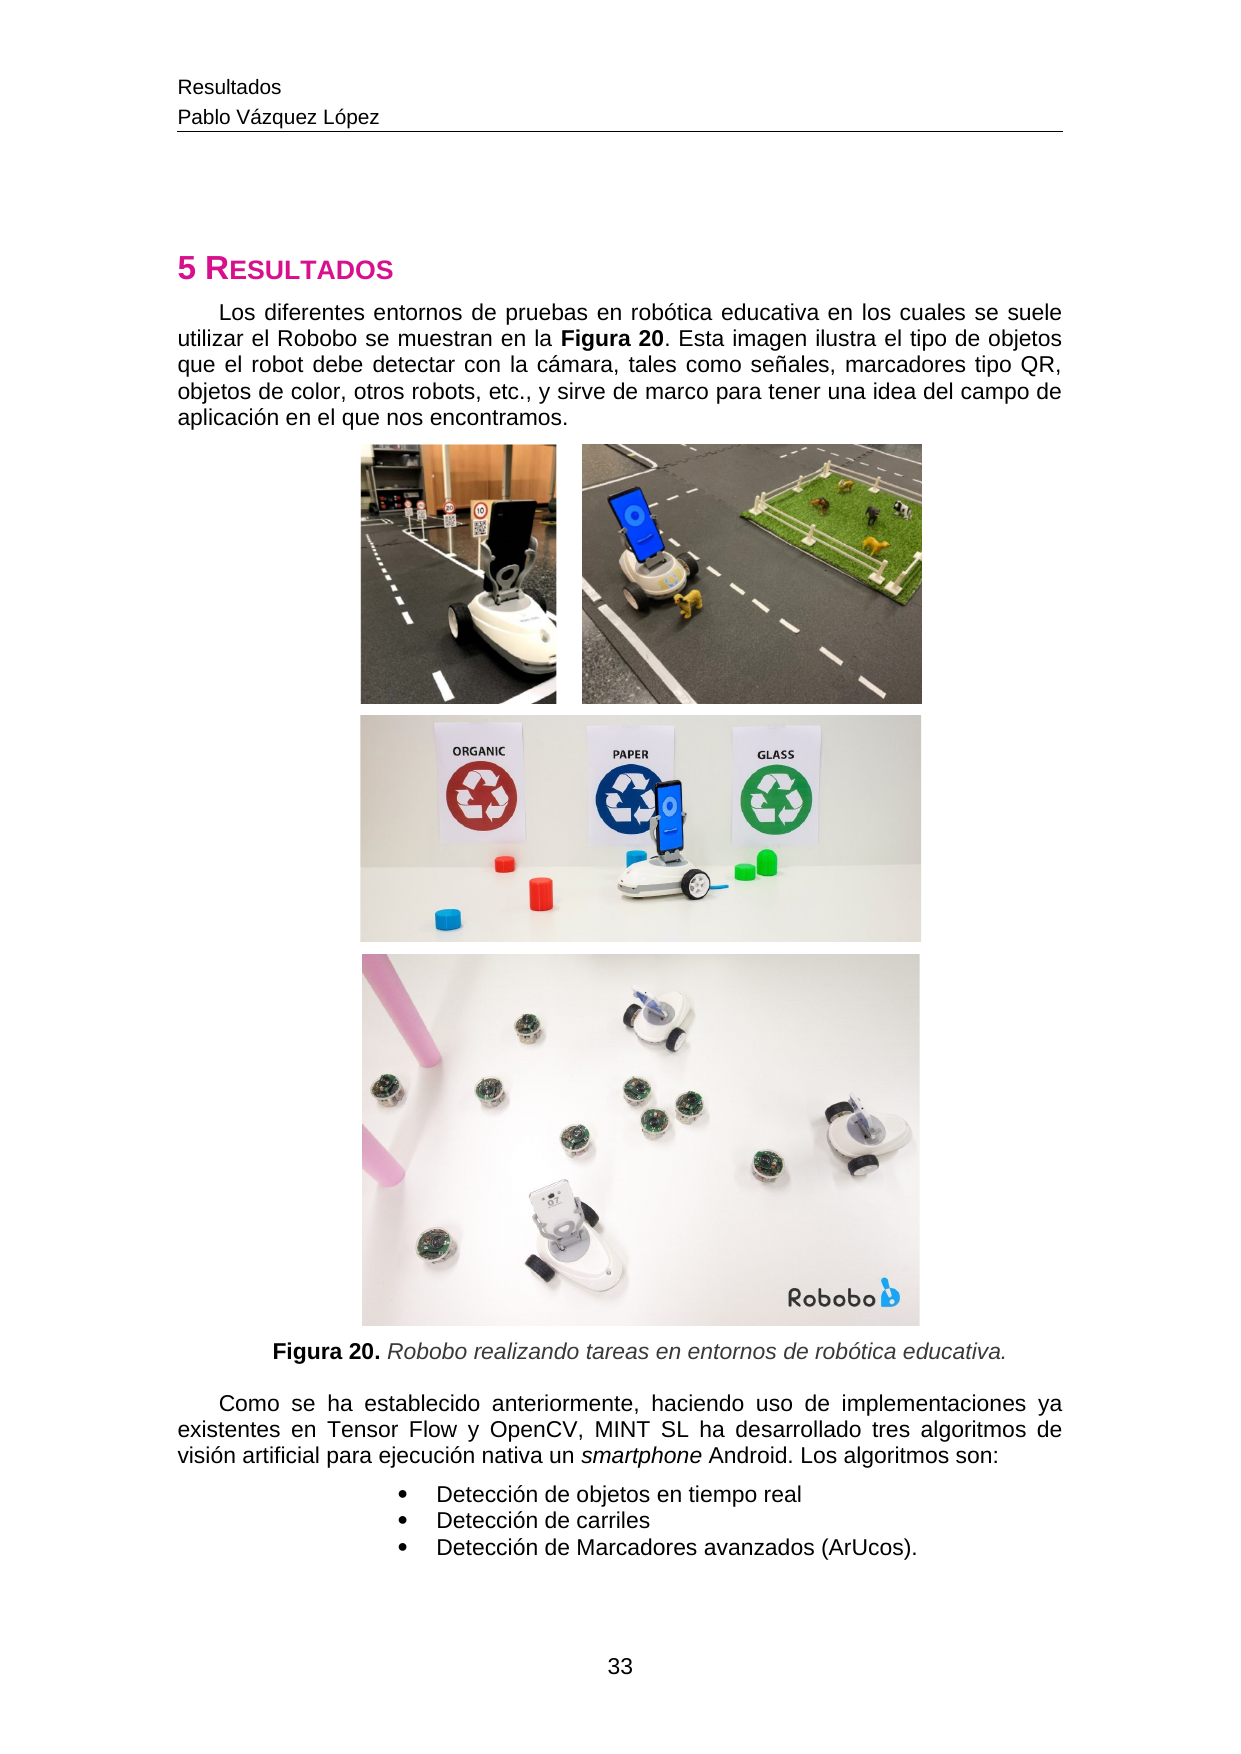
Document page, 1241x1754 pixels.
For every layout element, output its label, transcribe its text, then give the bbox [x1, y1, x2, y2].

text Como se ha establecido anteriormente, haciendo uso de implementaciones ya existentes en Tensor Flow y OpenCV, MINT SL ha desarrollado tres algoritmos de visión artificial para ejecución nativa un smartphone Android. Los algoritmos son: [177, 1389, 1063, 1468]
picture [360, 715, 922, 942]
list Detección de objetos en tiempo real [399, 1481, 1063, 1507]
list Detección de carriles [399, 1507, 1063, 1534]
picture [582, 444, 922, 704]
text Los diferentes entornos de pruebas en robótica educativa en los cuales se suele utilizar el Robobo se muestran en la Figura 20. Esta imagen ilustra el tipo de objetos que el robot debe detectar con la cámara, tales como señales, marcadores tipo QR, objetos de color, otros robots, etc., y sirve de marco para tener una idea del campo de aplicación en el que nos encontramos. [177, 299, 1063, 430]
list Detección de Marcadores avanzados (ArUcos). [399, 1534, 1063, 1560]
subtitle 5 Resultados [177, 248, 1063, 286]
picture [362, 954, 920, 1326]
picture [359, 442, 557, 704]
text Figura 20. Robobo realizando tareas en entornos de robótica educativa. [177, 1338, 1063, 1364]
